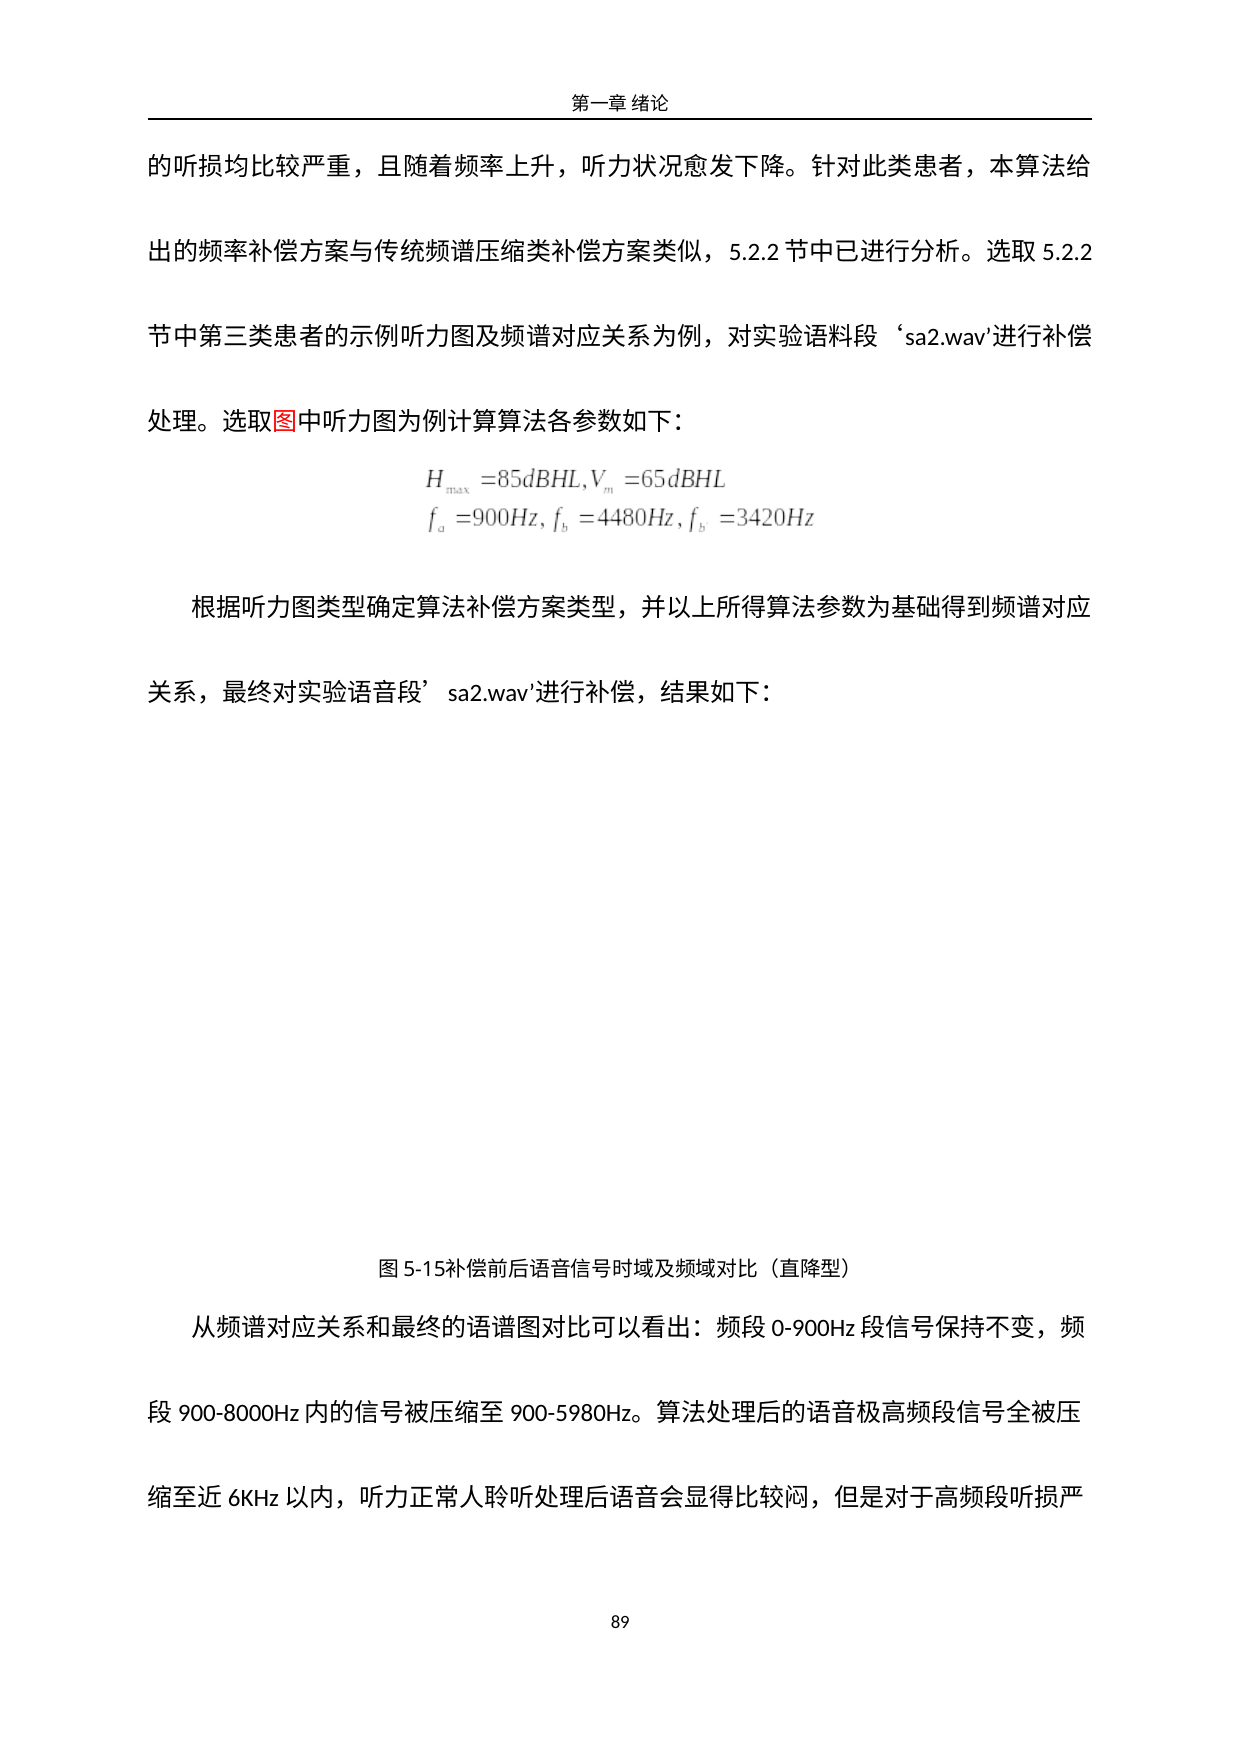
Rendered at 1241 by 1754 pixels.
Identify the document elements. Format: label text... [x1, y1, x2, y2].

text 根据听力图类型确定算法补偿方案类型，并以上所得算法参数为基础得到频谱对应关系，最终对实验语音段’sa2.wav’进行补偿，结果如下： [148, 572, 1092, 725]
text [148, 1292, 1092, 1529]
text 图5-15补偿前后语音信号时域及频域对比（直降型） [148, 1250, 1092, 1284]
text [148, 131, 1092, 453]
